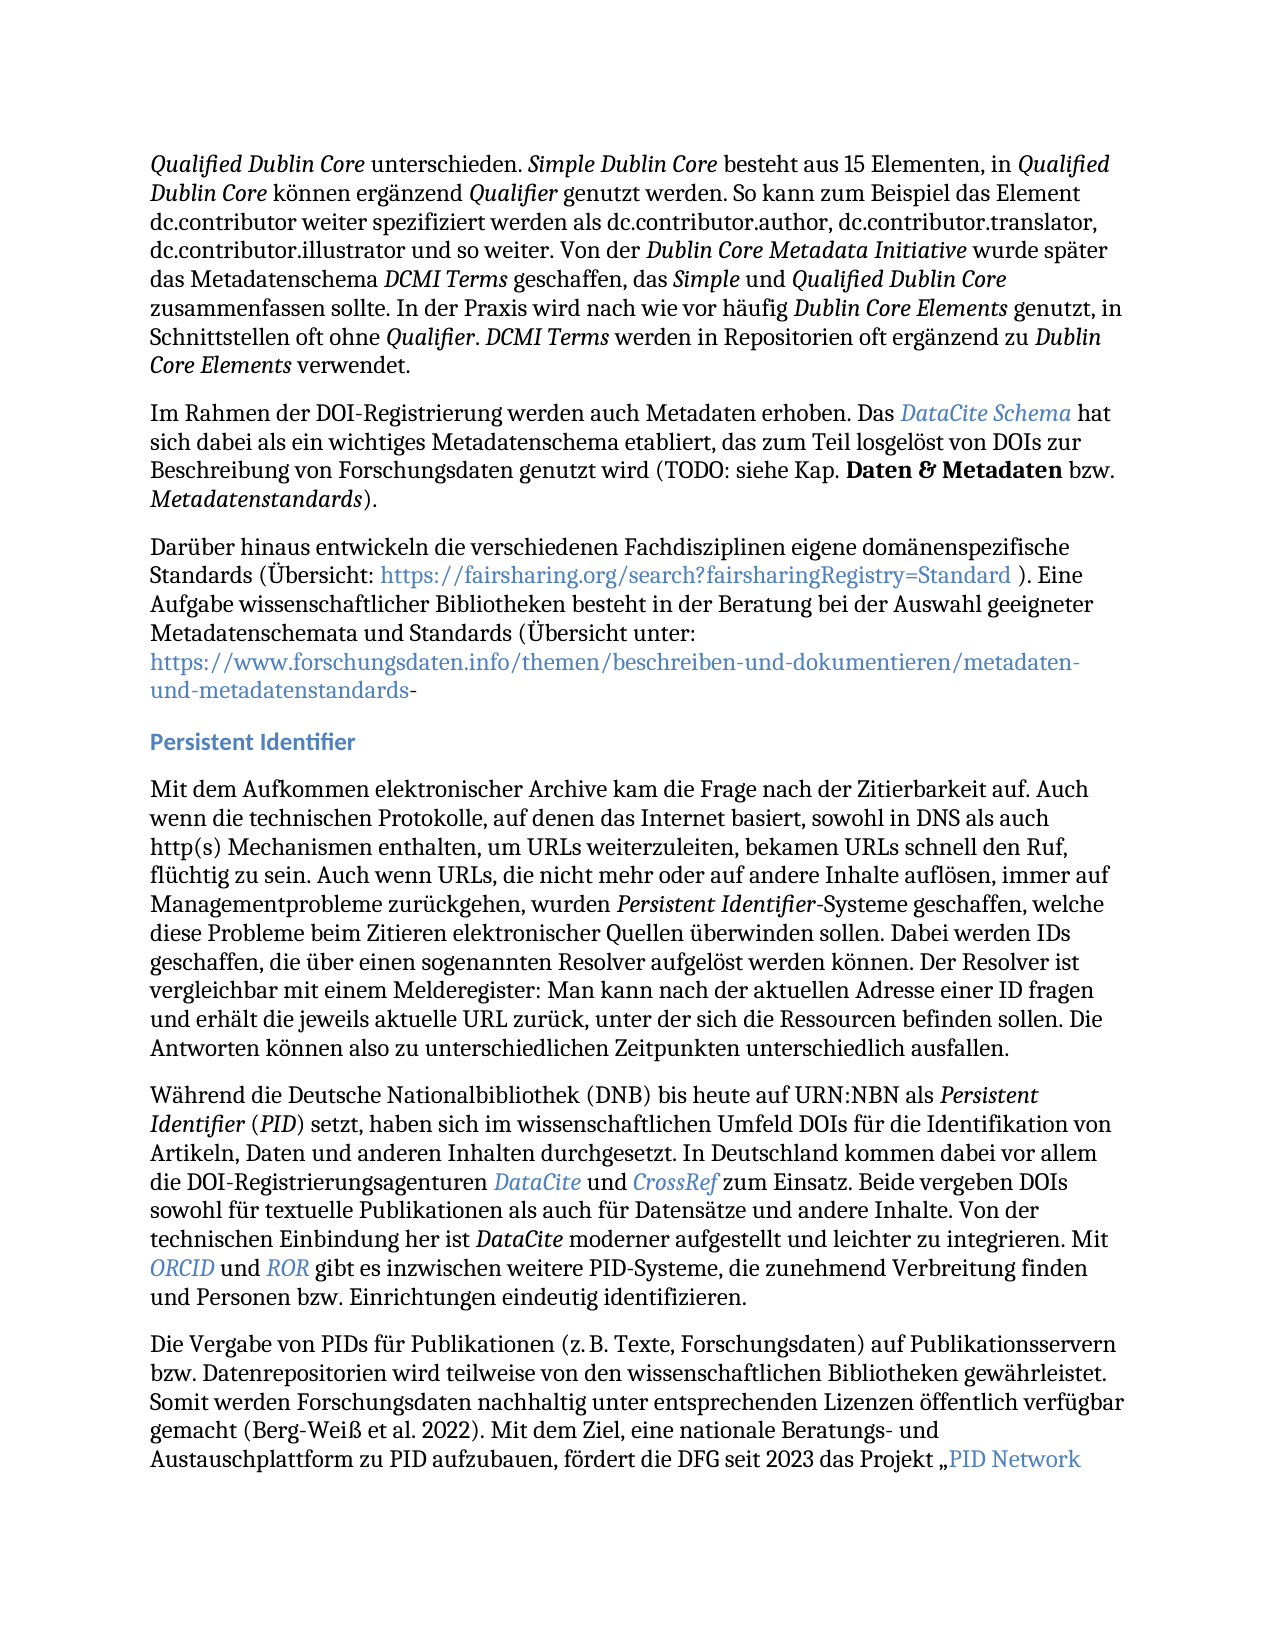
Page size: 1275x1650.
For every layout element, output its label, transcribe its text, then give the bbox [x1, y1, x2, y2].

text Mit dem Aufkommen elektronischer Archive kam die Frage nach der Zitierbarkeit auf. Auch wenn die technischen Protokolle, auf denen das Internet basiert, sowohl in DNS als auch http(s) Mechanismen enthalten, um URLs weiterzuleiten, bekamen URLs schnell den Ruf, flüchtig zu sein. Auch wenn URLs, die nicht mehr oder auf andere Inhalte auflösen, immer auf Managementprobleme zurückgehen, wurden Persistent Identifier-Systeme geschaffen, welche diese Probleme beim Zitieren elektronischer Quellen überwinden sollen. Dabei werden IDs geschaffen, die über einen sogenannten Resolver aufgelöst werden können. Der Resolver ist vergleichbar mit einem Melderegister: Man kann nach der aktuellen Adresse einer ID fragen und erhält die jeweils aktuelle URL zurück, unter der sich die Ressourcen befinden sollen. Die Antworten können also zu unterschiedlichen Zeitpunkten unterschiedlich ausfallen. [150, 775, 1125, 1063]
subtitle Persistent Identifier [150, 726, 1125, 756]
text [150, 150, 1125, 380]
text Darüber hinaus entwickeln die verschiedenen Fachdisziplinen eigene domänenspezifische Standards (Übersicht: https://fairsharing.org/search?fairsharingRegistry=Standard ). Eine Aufgabe wissenschaftlicher Bibliotheken besteht in der Beratung bei der Auswahl geeigneter Metadatenschemata und Standards (Übersicht unter: https://www.forschungsdaten.info/themen/beschreiben-und-dokumentieren/metadaten-und-metadatenstandards- [150, 532, 1125, 705]
text Während die Deutsche Nationalbibliothek (DNB) bis heute auf URN:NBN als Persistent Identifier (PID) setzt, haben sich im wissenschaftlichen Umfeld DOIs für die Identifikation von Artikeln, Daten und anderen Inhalten durchgesetzt. In Deutschland kommen dabei vor allem die DOI-Registrierungsagenturen DataCite und CrossRef zum Einsatz. Beide vergeben DOIs sowohl für textuelle Publikationen als auch für Datensätze und andere Inhalte. Von der technischen Einbindung her ist DataCite moderner aufgestellt und leichter zu integrieren. Mit ORCID und ROR gibt es inzwischen weitere PID-Systeme, die zunehmend Verbreitung finden und Personen bzw. Einrichtungen eindeutig identifizieren. [150, 1081, 1125, 1311]
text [150, 1330, 1125, 1474]
text Im Rahmen der DOI-Registrierung werden auch Metadaten erhoben. Das DataCite Schema hat sich dabei als ein wichtiges Metadatenschema etabliert, das zum Teil losgelöst von DOIs zur Beschreibung von Forschungsdaten genutzt wird (TODO: siehe Kap. Daten & Metadaten bzw. Metadatenstandards). [150, 399, 1125, 514]
